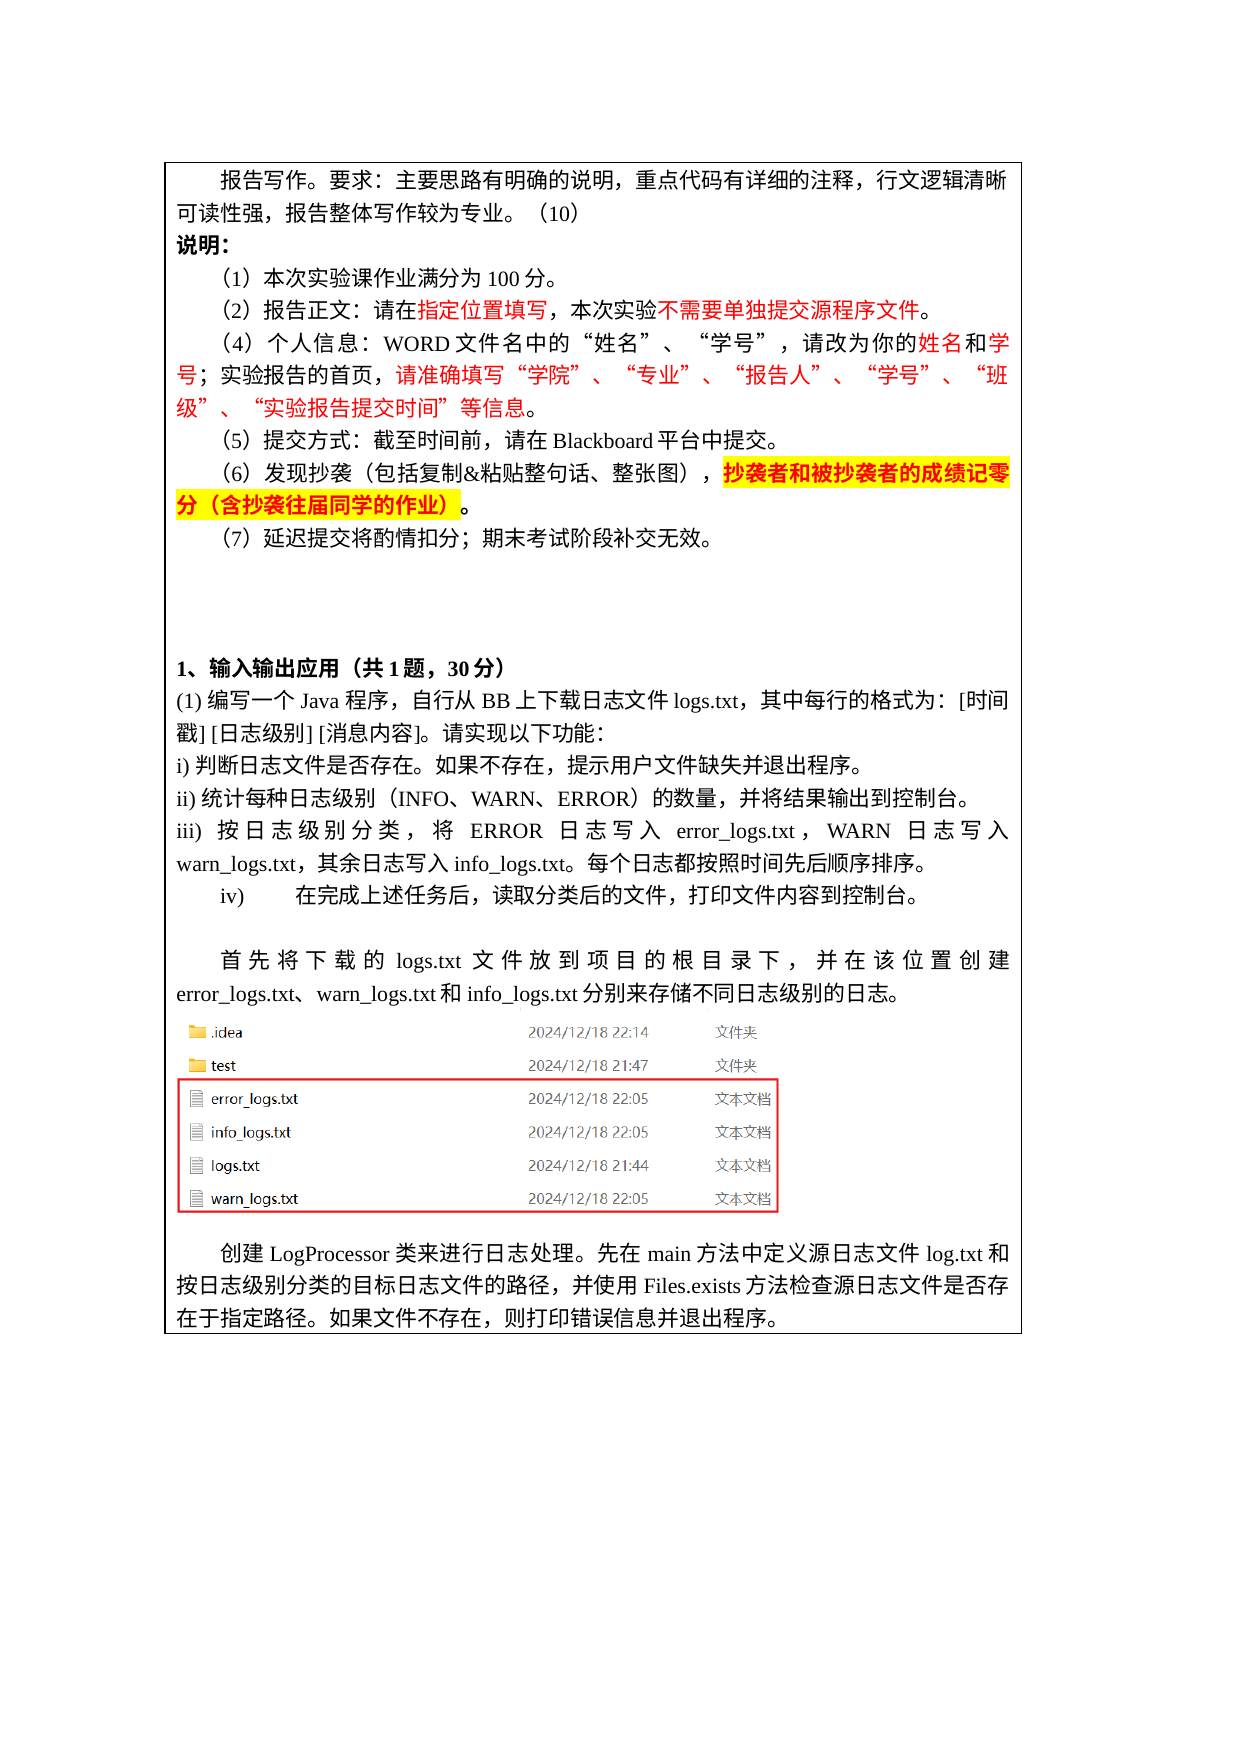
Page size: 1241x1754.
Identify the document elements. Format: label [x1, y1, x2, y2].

table_header [166, 163, 1021, 1333]
picture [176, 1007, 788, 1223]
